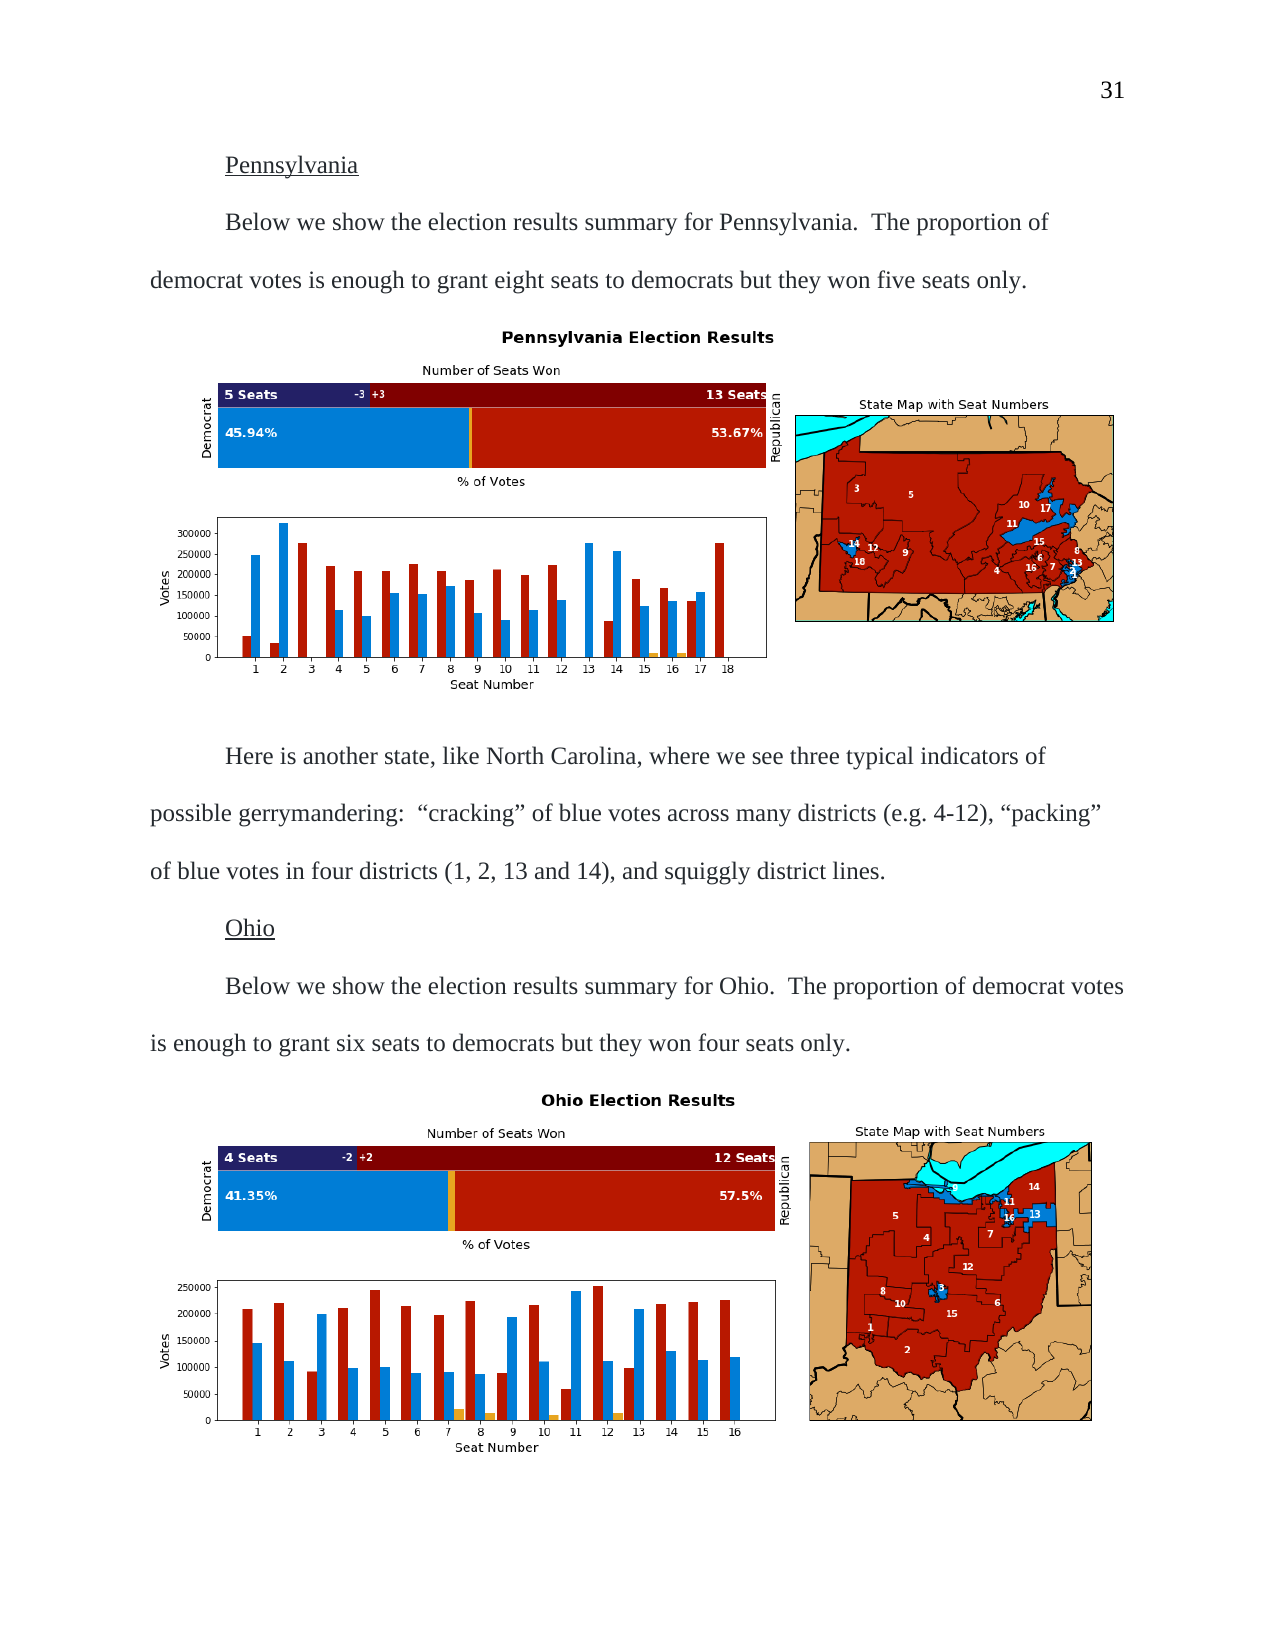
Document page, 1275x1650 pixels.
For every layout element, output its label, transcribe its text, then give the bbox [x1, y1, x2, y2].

picture [150, 322, 1125, 713]
text Here is another state, like North Carolina, where we see three typical indicators of possible gerrymandering: “cracking” of blue votes across many districts (e.g. 4-12), “packing” of blue votes in four districts (1, 2, 13 and 14), and squiggly district lines. [150, 741, 1125, 885]
picture [150, 1086, 1125, 1476]
text Pennsylvania [150, 150, 1125, 179]
text Ohio [150, 913, 1125, 942]
text Below we show the election results summary for Pennsylvania. The proportion of democrat votes is enough to grant eight seats to democrats but they won five seats only. [150, 207, 1125, 294]
text Below we show the election results summary for Ohio. The proportion of democrat votes is enough to grant six seats to democrats but they won four seats only. [150, 971, 1125, 1057]
